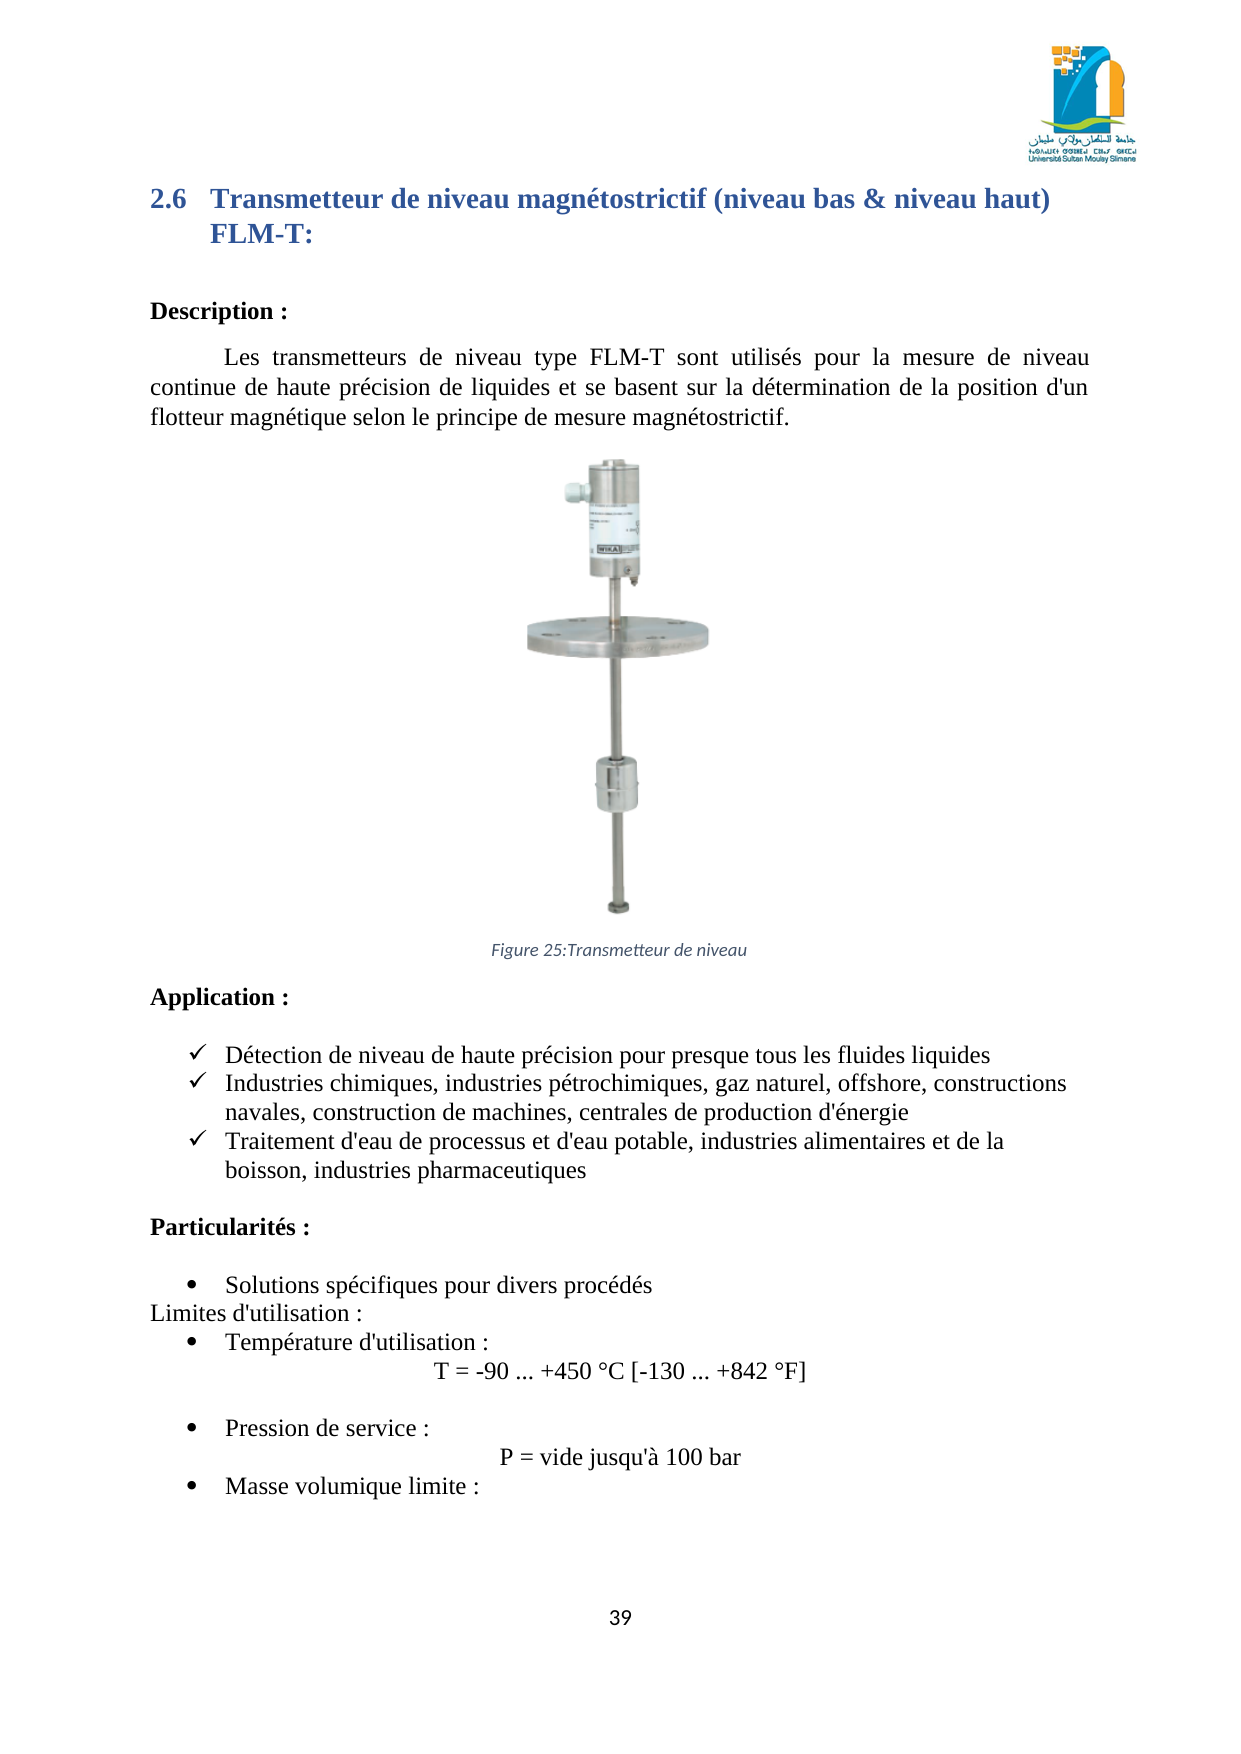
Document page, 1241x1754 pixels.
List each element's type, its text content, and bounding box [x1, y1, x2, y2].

text Application : [150, 982, 1090, 1011]
text T = -90 ... +450 °C [-130 ... +842 °F] [150, 1356, 1090, 1385]
text Limites d'utilisation : [150, 1298, 1090, 1327]
list Industries chimiques, industries pétrochimiques, gaz naturel, offshore, constructions navales, construction de machines, centrales de production d'énergie [187, 1068, 1090, 1126]
subtitle Transmetteur de niveau magnétostrictif (niveau bas & niveau haut) FLM-T: [150, 150, 1090, 250]
picture [527, 447, 714, 921]
list Traitement d'eau de processus et d'eau potable, industries alimentaires et de la boisson, industries pharmaceutiques [187, 1126, 1090, 1183]
text Les transmetteurs de niveau type FLM-T sont utilisés pour la mesure de niveau continue de haute précision de liquides et se basent sur la détermination de la position d'un flotteur magnétique selon le principe de mesure magnétostrictif. [150, 342, 1090, 430]
list Température d'utilisation : [187, 1327, 1090, 1356]
text Particularités : [150, 1212, 1090, 1241]
text P = vide jusqu'à 100 bar [150, 1442, 1090, 1471]
list Solutions spécifiques pour divers procédés [187, 1270, 1090, 1298]
text Description : [150, 296, 1090, 325]
list Détection de niveau de haute précision pour presque tous les fluides liquides [187, 1040, 1090, 1068]
list Pression de service : [187, 1413, 1090, 1442]
list Masse volumique limite : [187, 1471, 1090, 1500]
